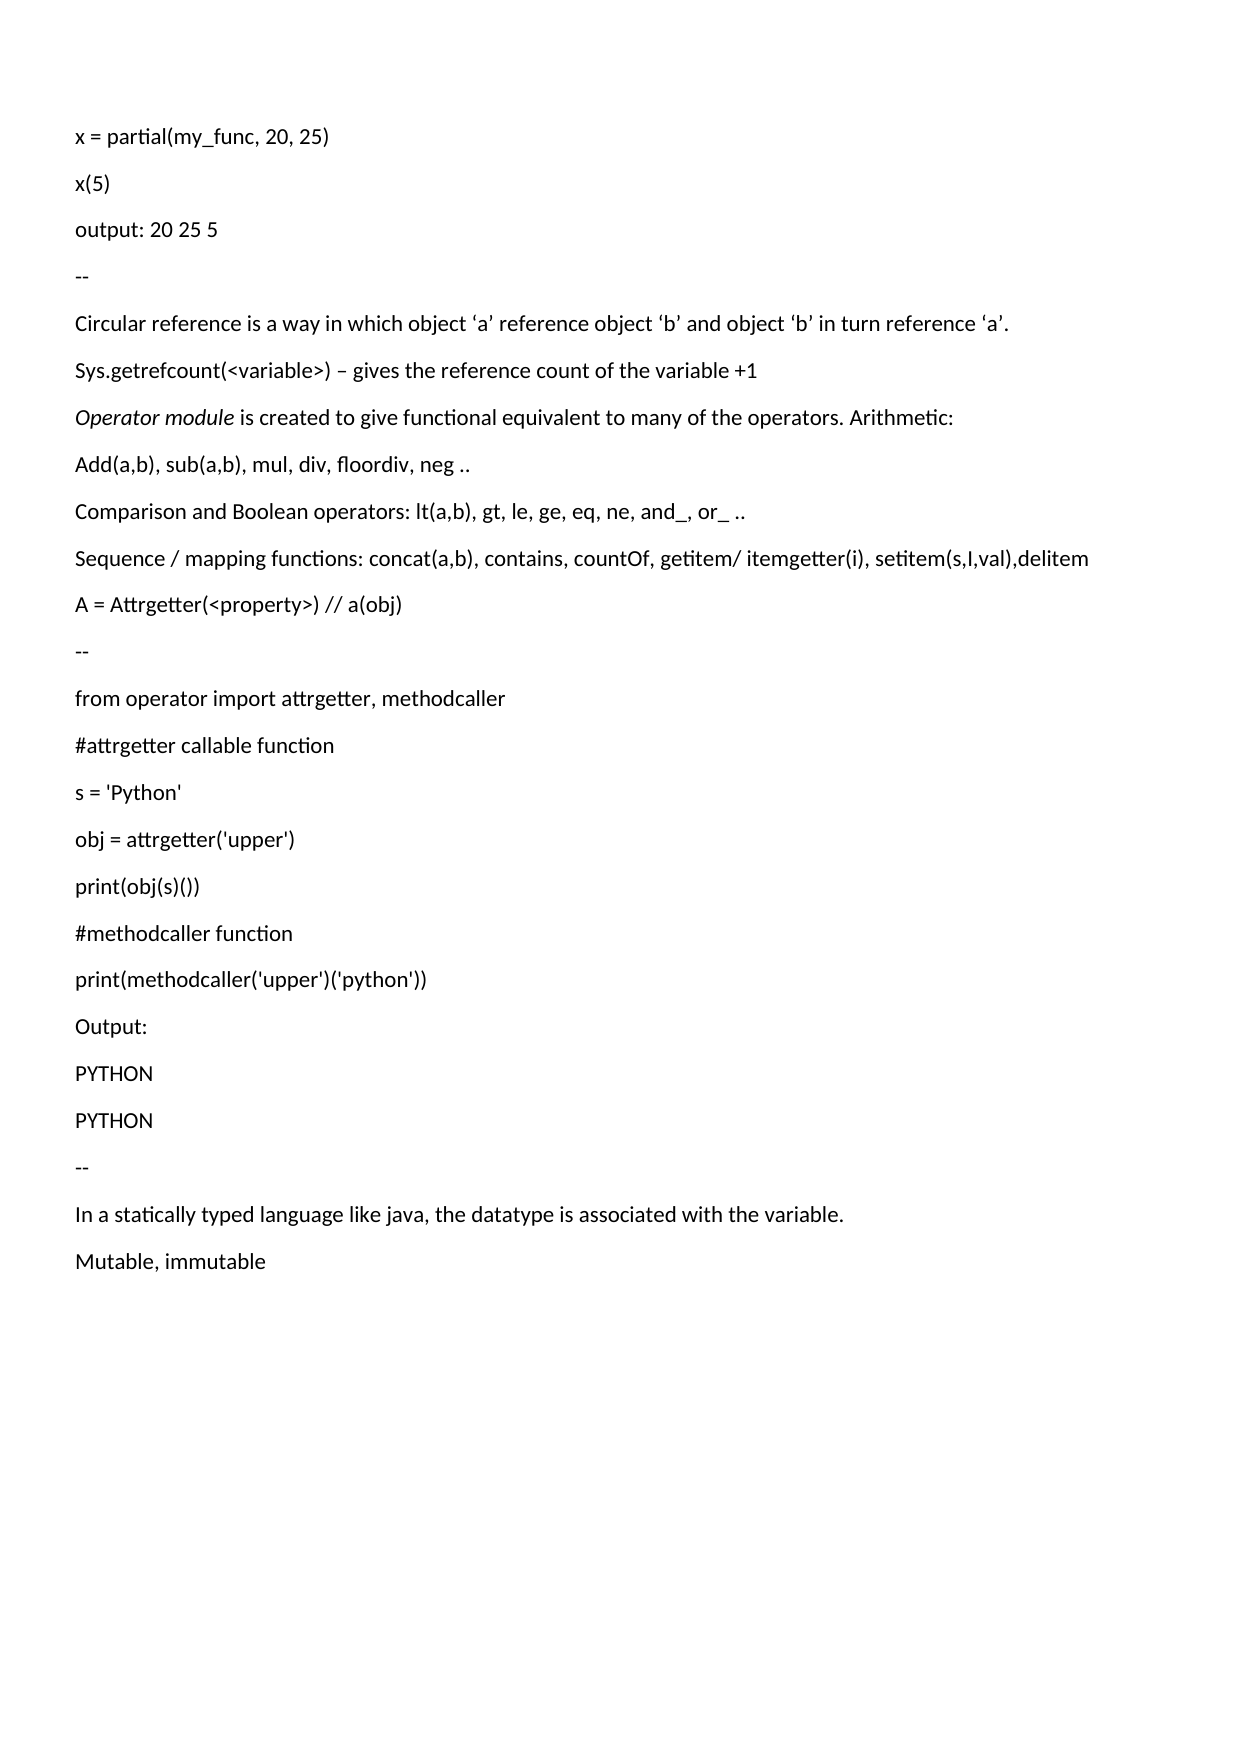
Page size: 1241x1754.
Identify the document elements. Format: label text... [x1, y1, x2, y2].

text Sys.getrefcount(<variable>) – gives the reference count of the variable +1 [75, 356, 1165, 384]
text #methodcaller function [75, 919, 1165, 947]
text Sequence / mapping functions: concat(a,b), contains, countOf, getitem/ itemgetter(i), setitem(s,I,val),delitem [75, 544, 1165, 572]
text In a statically typed language like java, the datatype is associated with the variable. [75, 1200, 1165, 1228]
text A = Attrgetter(<property>) // a(obj) [75, 591, 1165, 619]
text Output: [75, 1012, 1165, 1041]
text Circular reference is a way in which object ‘a’ reference object ‘b’ and object ‘b’ in turn reference ‘a’. [75, 309, 1165, 337]
text Comparison and Boolean operators: lt(a,b), gt, le, ge, eq, ne, and_, or_ .. [75, 497, 1165, 525]
text Add(a,b), sub(a,b), mul, div, floordiv, neg .. [75, 450, 1165, 478]
text PYTHON [75, 1106, 1165, 1134]
text x = partial(my_func, 20, 25) [75, 122, 1165, 150]
text output: 20 25 5 [75, 216, 1165, 244]
text Mutable, immutable [75, 1247, 1165, 1275]
text PYTHON [75, 1059, 1165, 1087]
text obj = attrgetter('upper') [75, 825, 1165, 853]
text -- [75, 1153, 1165, 1181]
text Operator module is created to give functional equivalent to many of the operators. Arithmetic: [75, 403, 1165, 431]
text print(obj(s)()) [75, 872, 1165, 900]
text s = 'Python' [75, 778, 1165, 806]
text from operator import attrgetter, methodcaller [75, 684, 1165, 712]
text print(methodcaller('upper')('python')) [75, 966, 1165, 994]
text -- [75, 637, 1165, 666]
text x(5) [75, 169, 1165, 197]
text -- [75, 262, 1165, 291]
text #attrgetter callable function [75, 731, 1165, 759]
